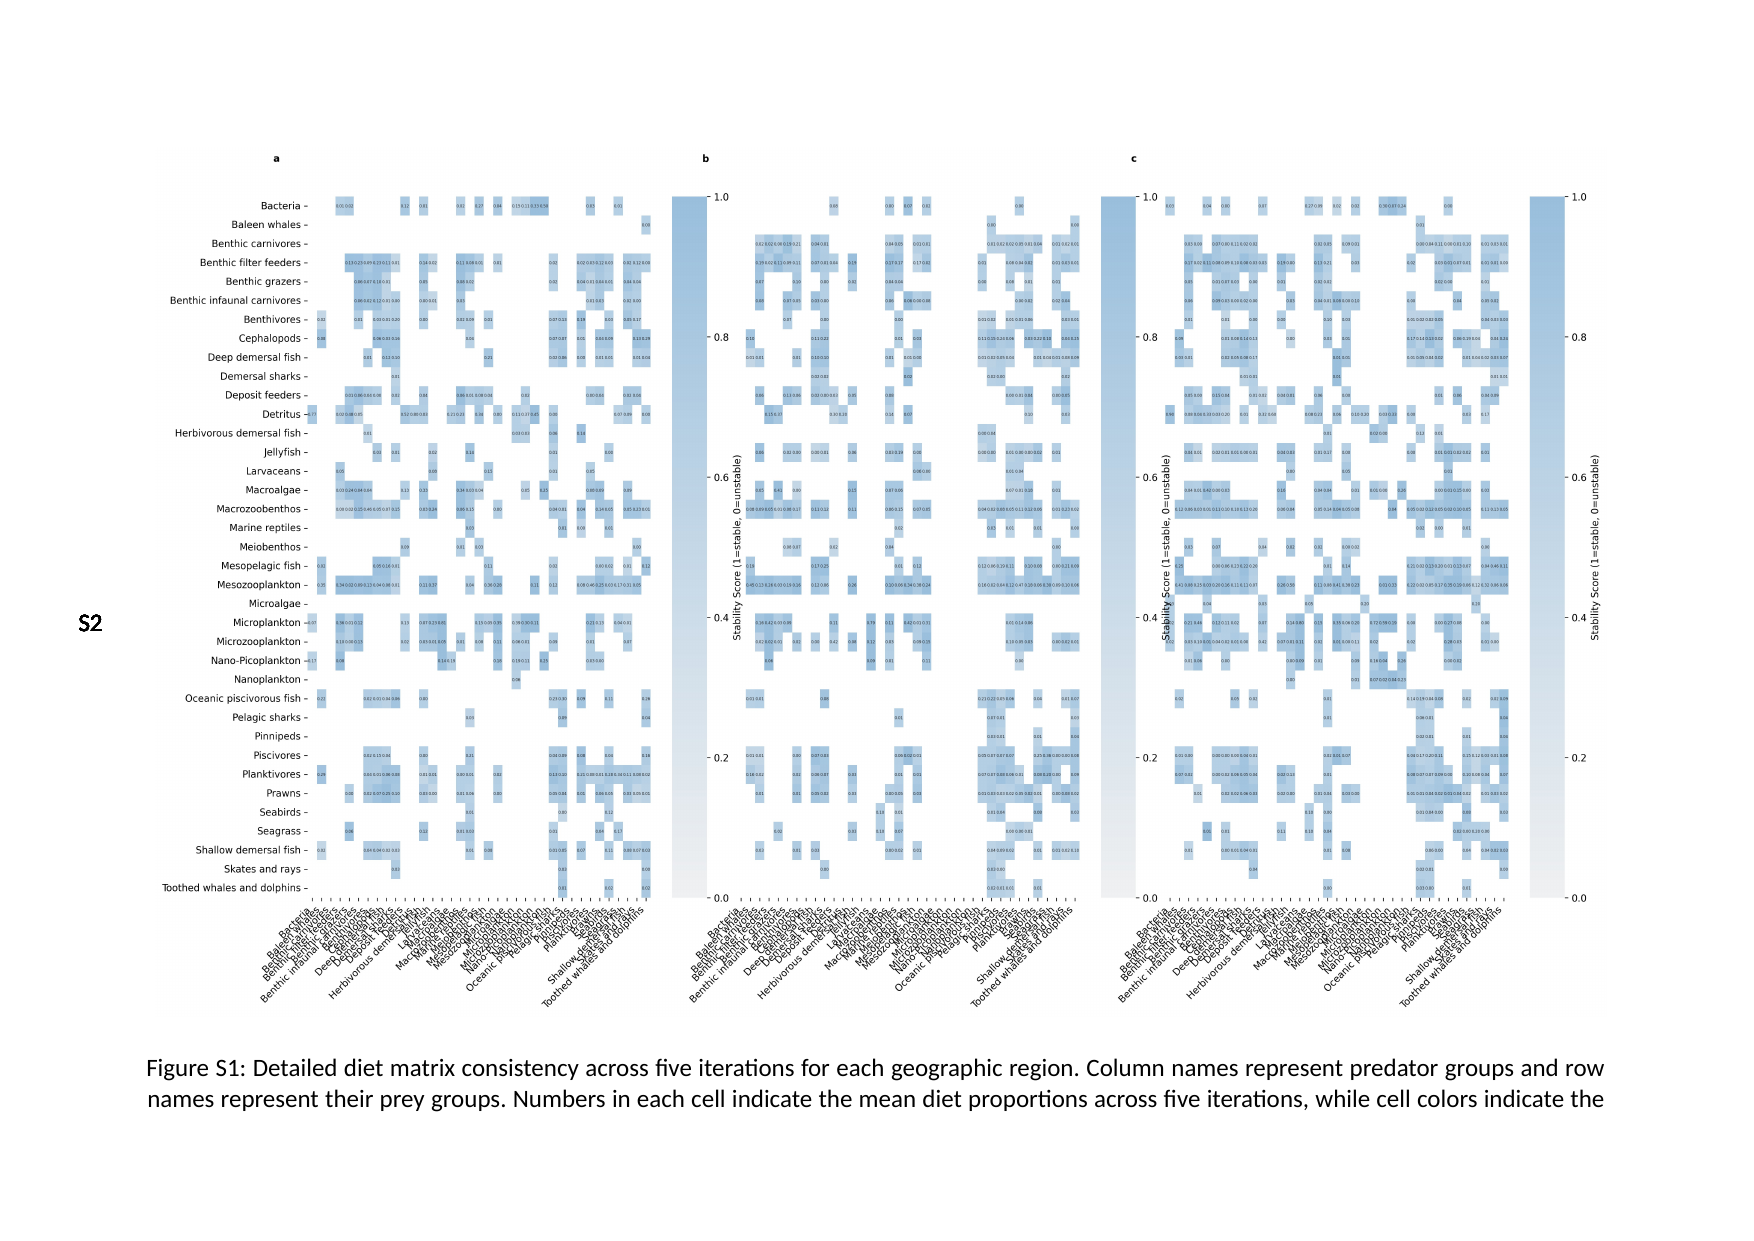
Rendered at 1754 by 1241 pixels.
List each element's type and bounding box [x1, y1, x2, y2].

text [146, 1052, 1606, 1114]
picture [155, 147, 1607, 1017]
